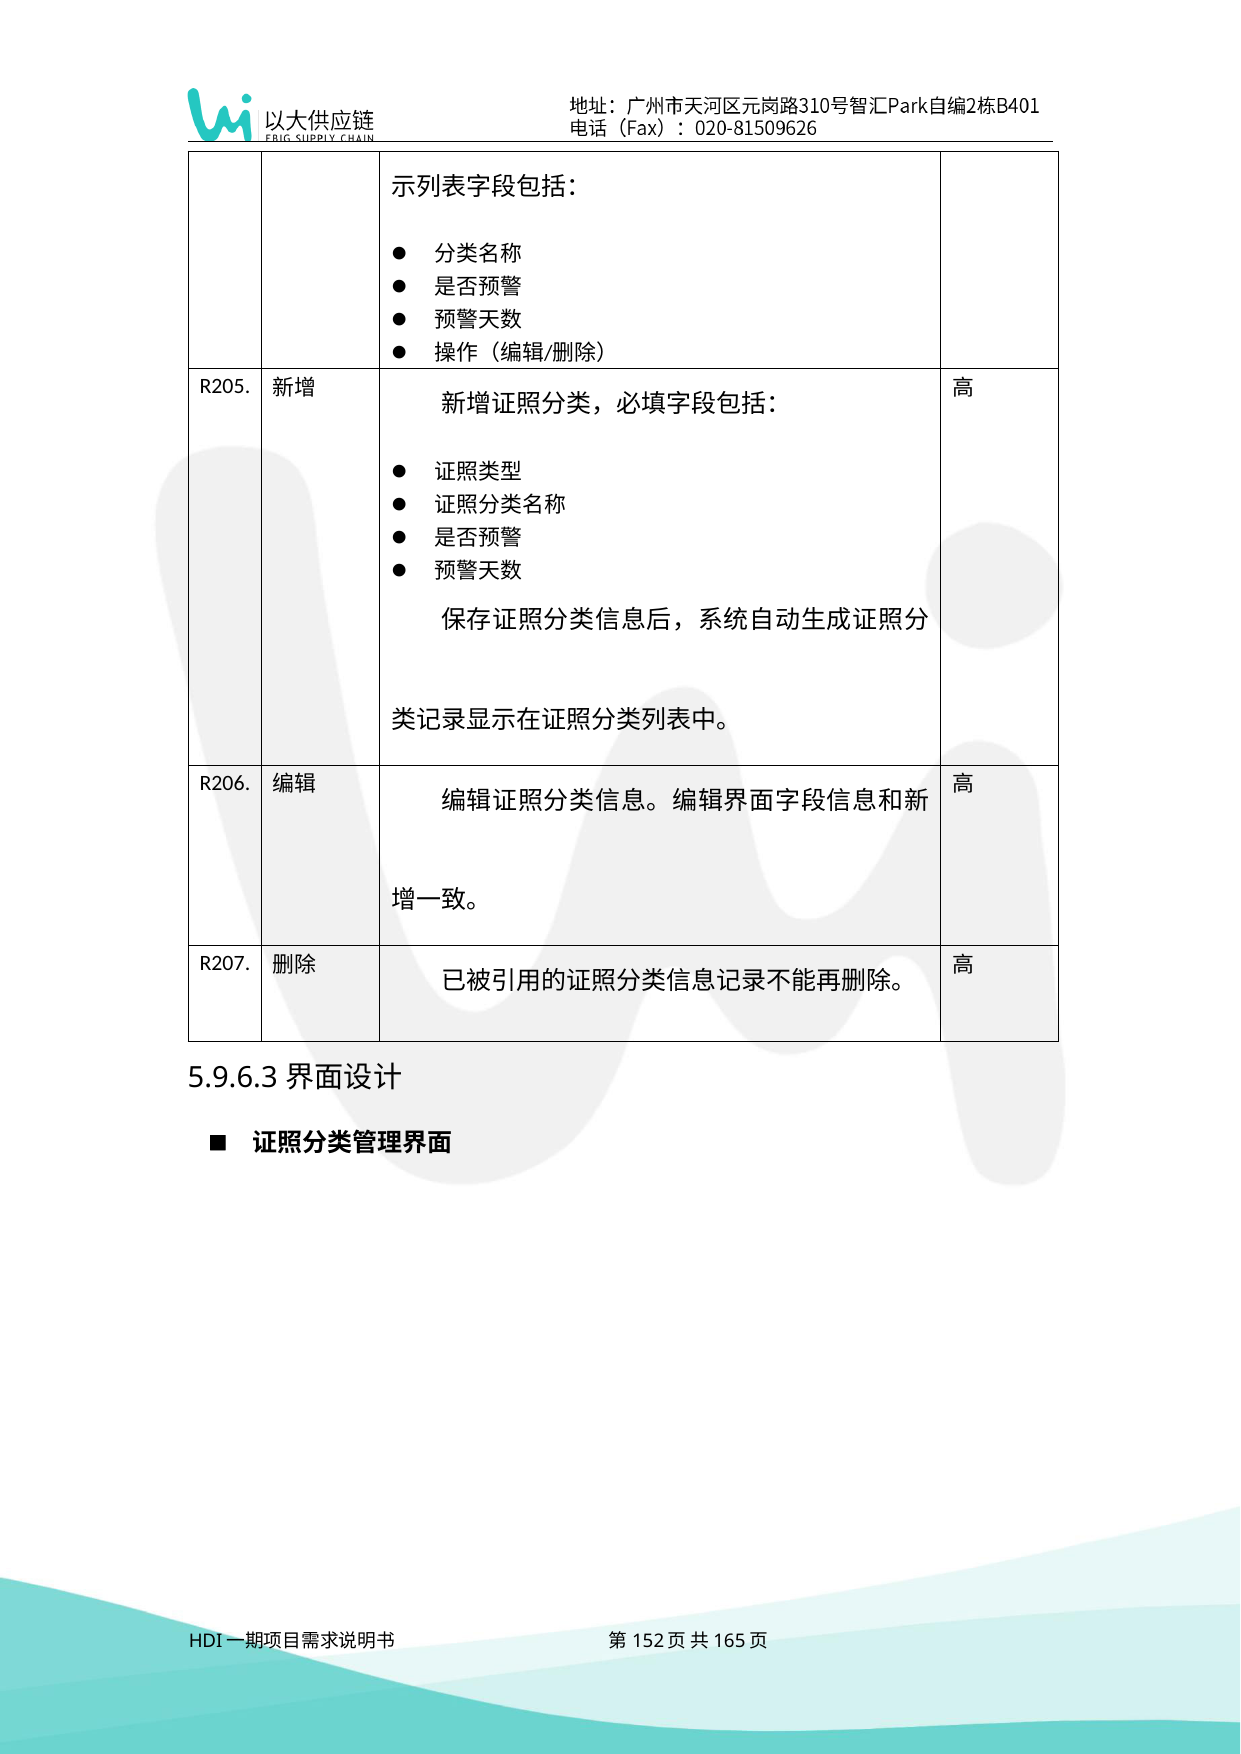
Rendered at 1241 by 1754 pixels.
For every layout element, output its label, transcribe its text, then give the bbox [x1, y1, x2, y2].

table_cell 查询 [262, 152, 379, 368]
table_cell 高 [941, 369, 1058, 764]
table_cell 高 [941, 152, 1058, 368]
table_cell [189, 369, 261, 764]
table_cell 删除 [262, 946, 379, 1041]
table_cell 新增证照分类，必填字段包括： 证照类型 证照分类名称 是否预警 预警天数 保存证照分类信息后，系统自动生成证照分类记录显示在证照分类列表中。 [380, 369, 940, 764]
table_cell 编辑证照分类信息。编辑界面字段信息和新增一致。 [380, 766, 940, 945]
table_cell 已被引用的证照分类信息记录不能再删除。 [380, 946, 940, 1041]
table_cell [380, 152, 940, 368]
list 证照分类管理界面 [208, 1108, 1053, 1174]
table_cell 高 [941, 946, 1058, 1041]
table_cell 新增 [262, 369, 379, 764]
table_cell [189, 766, 261, 945]
table_cell 编辑 [262, 766, 379, 945]
text 界面设计 [187, 1042, 1053, 1108]
table_cell [189, 946, 261, 1041]
picture [0, 0, 1241, 1754]
table_cell [189, 152, 261, 368]
table_cell 高 [941, 766, 1058, 945]
